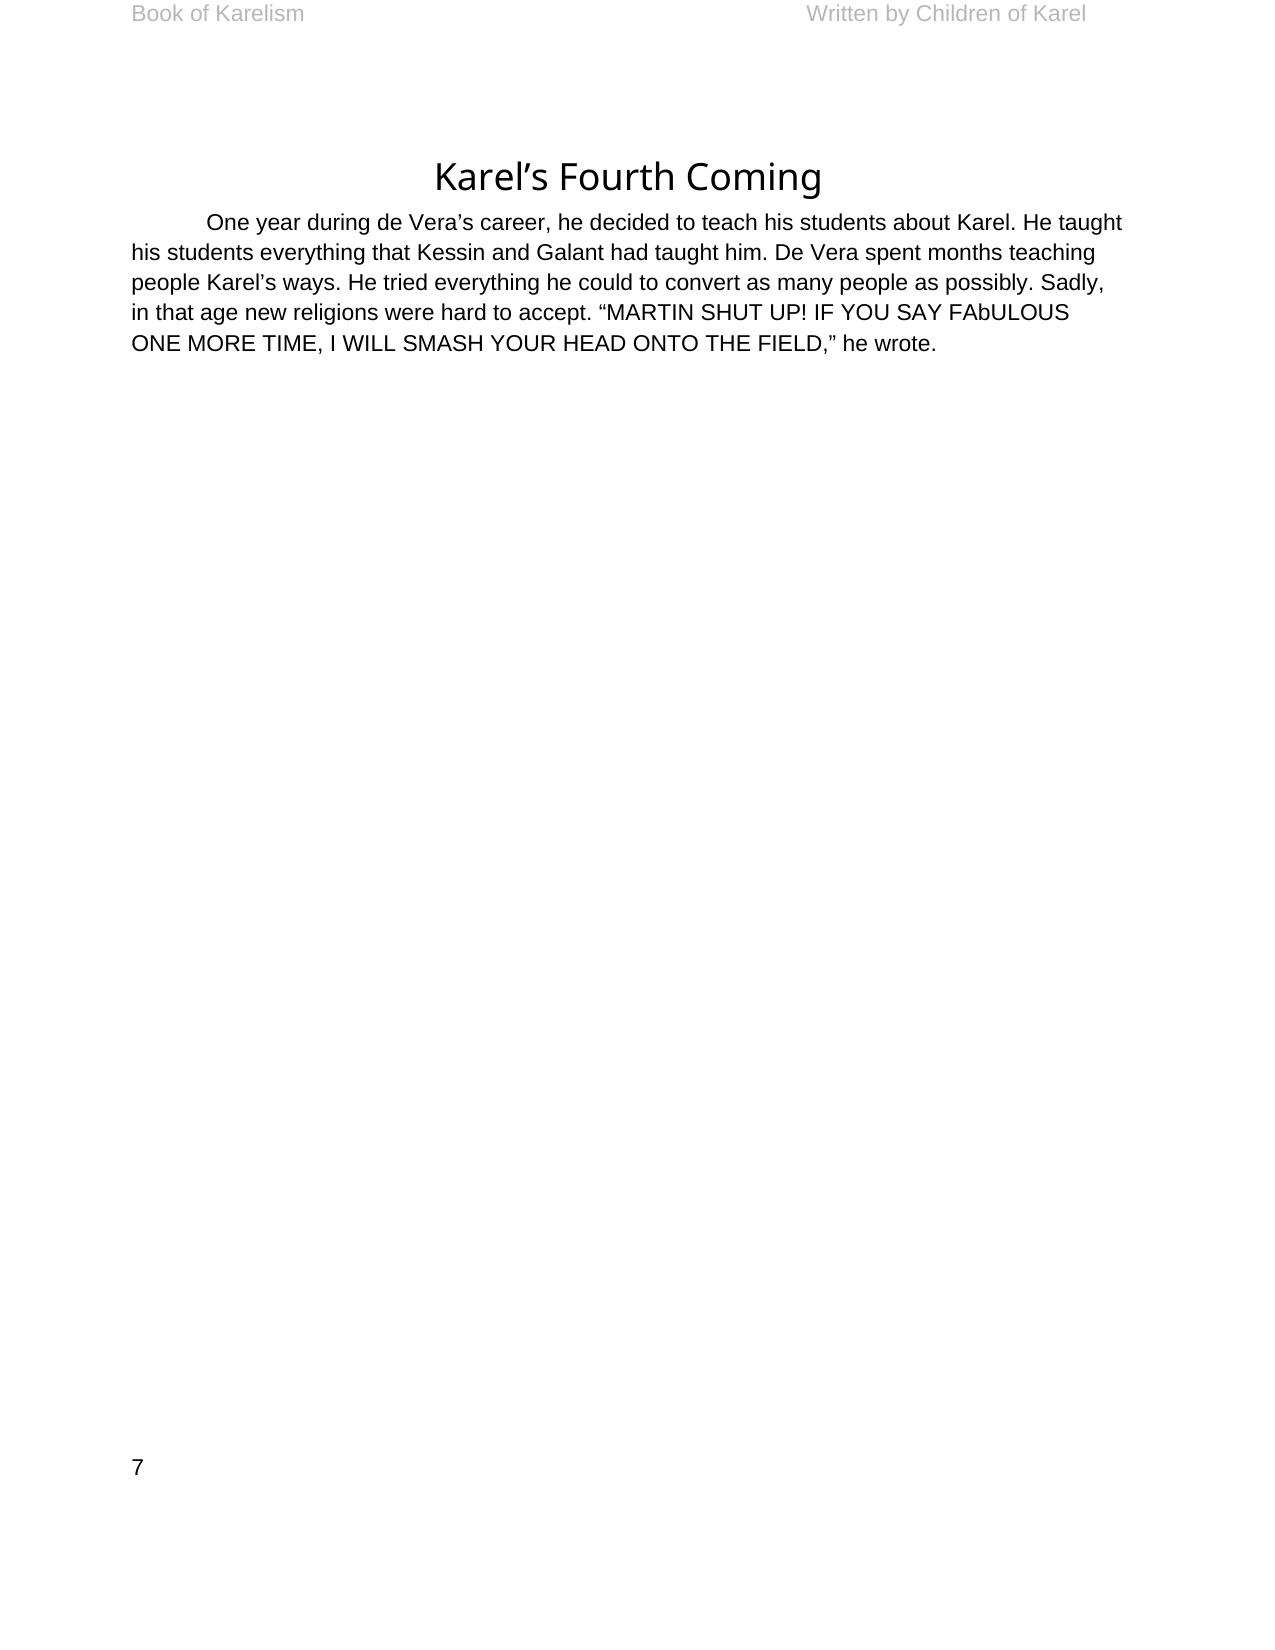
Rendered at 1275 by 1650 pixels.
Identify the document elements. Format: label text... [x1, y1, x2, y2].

text Karel’s Fourth Coming [131, 150, 1125, 201]
text One year during de Vera’s career, he decided to teach his students about Karel. He taught his students everything that Kessin and Galant had taught him. De Vera spent months teaching people Karel’s ways. He tried everything he could to convert as many people as possibly. Sadly, in that age new religions were hard to accept. “MARTIN SHUT UP! IF YOU SAY FAbULOUS ONE MORE TIME, I WILL SMASH YOUR HEAD ONTO THE FIELD,” he wrote. [131, 209, 1125, 356]
